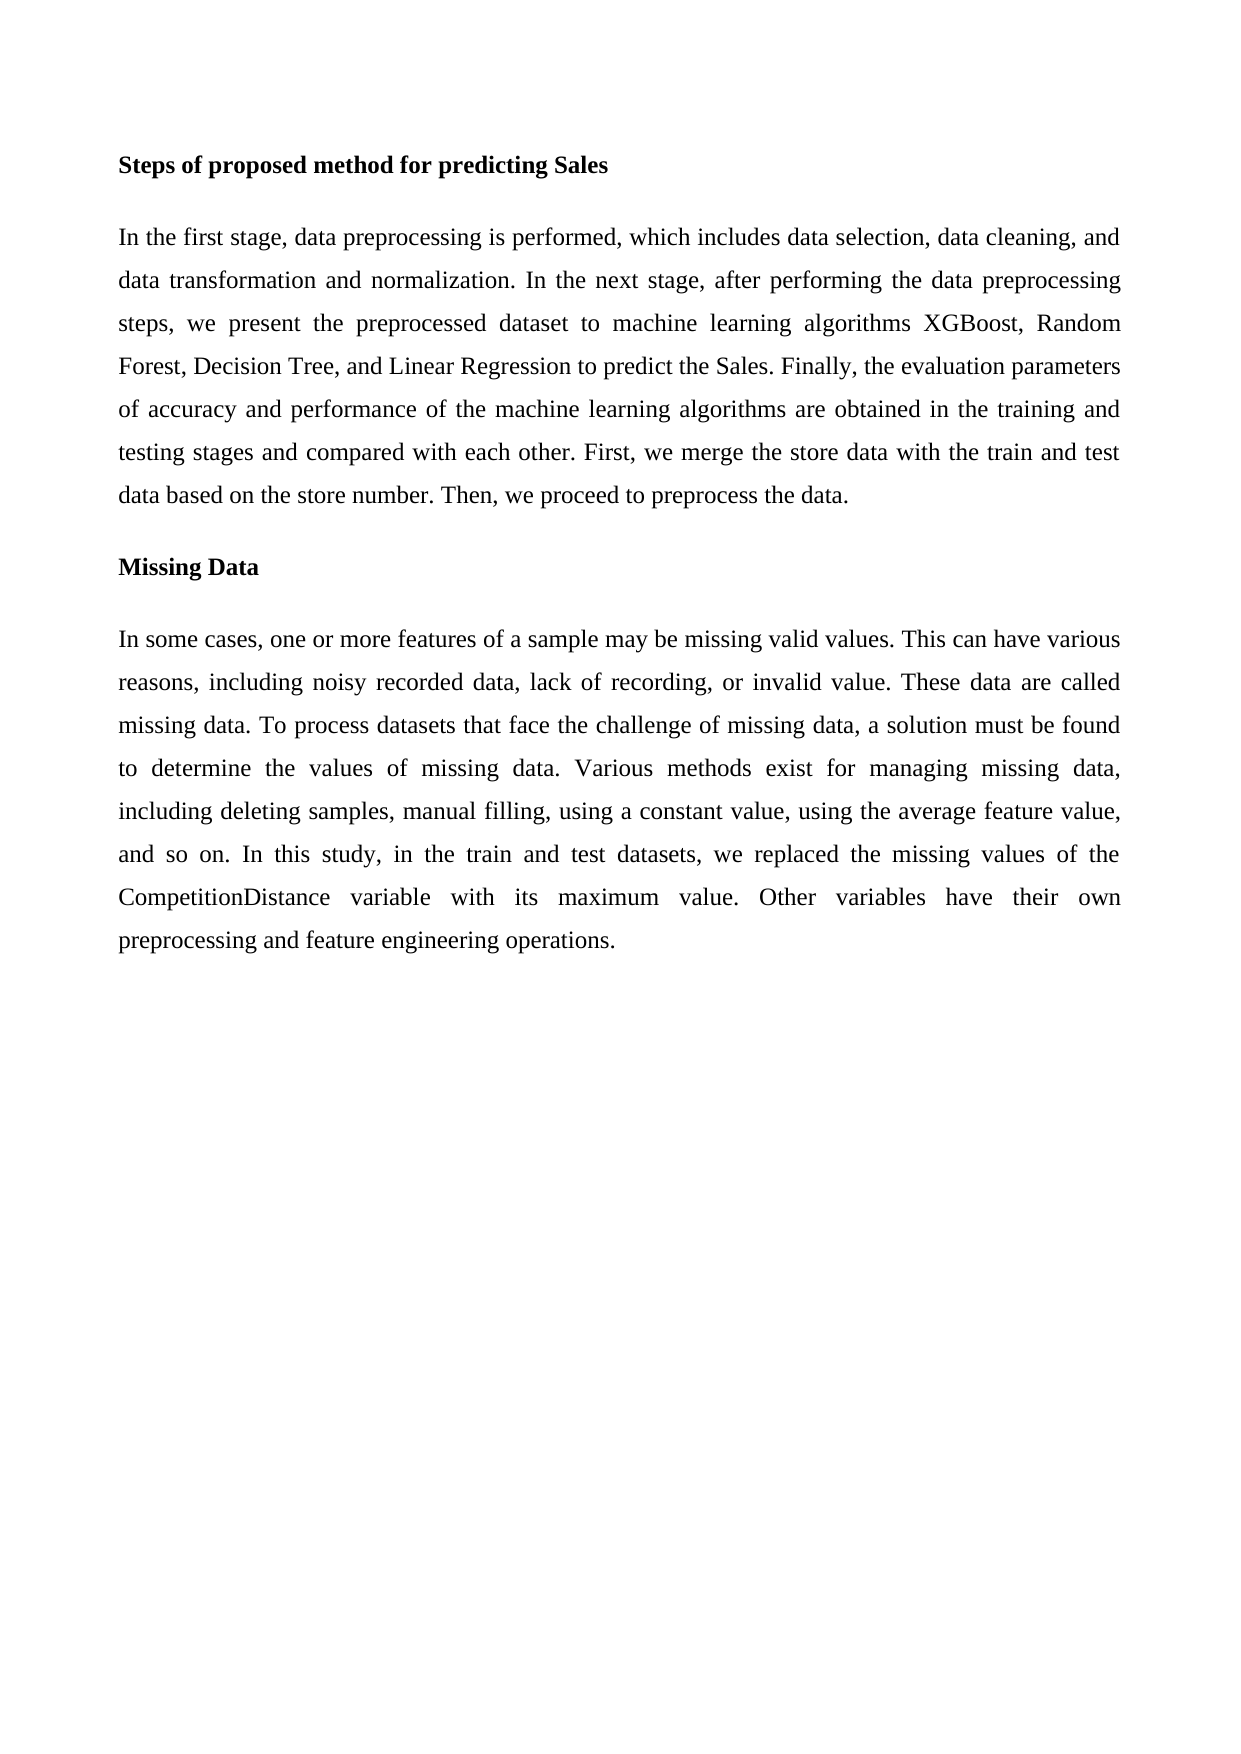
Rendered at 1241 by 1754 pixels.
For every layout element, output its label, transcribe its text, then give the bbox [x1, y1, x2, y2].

text In the first stage, data preprocessing is performed, which includes data selection, data cleaning, and data transformation and normalization. In the next stage, after performing the data preprocessing steps, we present the preprocessed dataset to machine learning algorithms XGBoost, Random Forest, Decision Tree, and Linear Regression to predict the Sales. Finally, the evaluation parameters of accuracy and performance of the machine learning algorithms are obtained in the training and testing stages and compared with each other. First, we merge the store data with the train and test data based on the store number. Then, we proceed to preprocess the data. [118, 222, 1122, 509]
text Missing Data [118, 552, 1122, 581]
text Steps of proposed method for predicting Sales [118, 150, 1122, 179]
text In some cases, one or more features of a sample may be missing valid values. This can have various reasons, including noisy recorded data, lack of recording, or invalid value. These data are called missing data. To process datasets that face the challenge of missing data, a solution must be found to determine the values of missing data. Various methods exist for managing missing data, including deleting samples, manual filling, using a constant value, using the average feature value, and so on. In this study, in the train and test datasets, we replaced the missing values of the CompetitionDistance variable with its maximum value. Other variables have their own preprocessing and feature engineering operations. [118, 624, 1122, 954]
